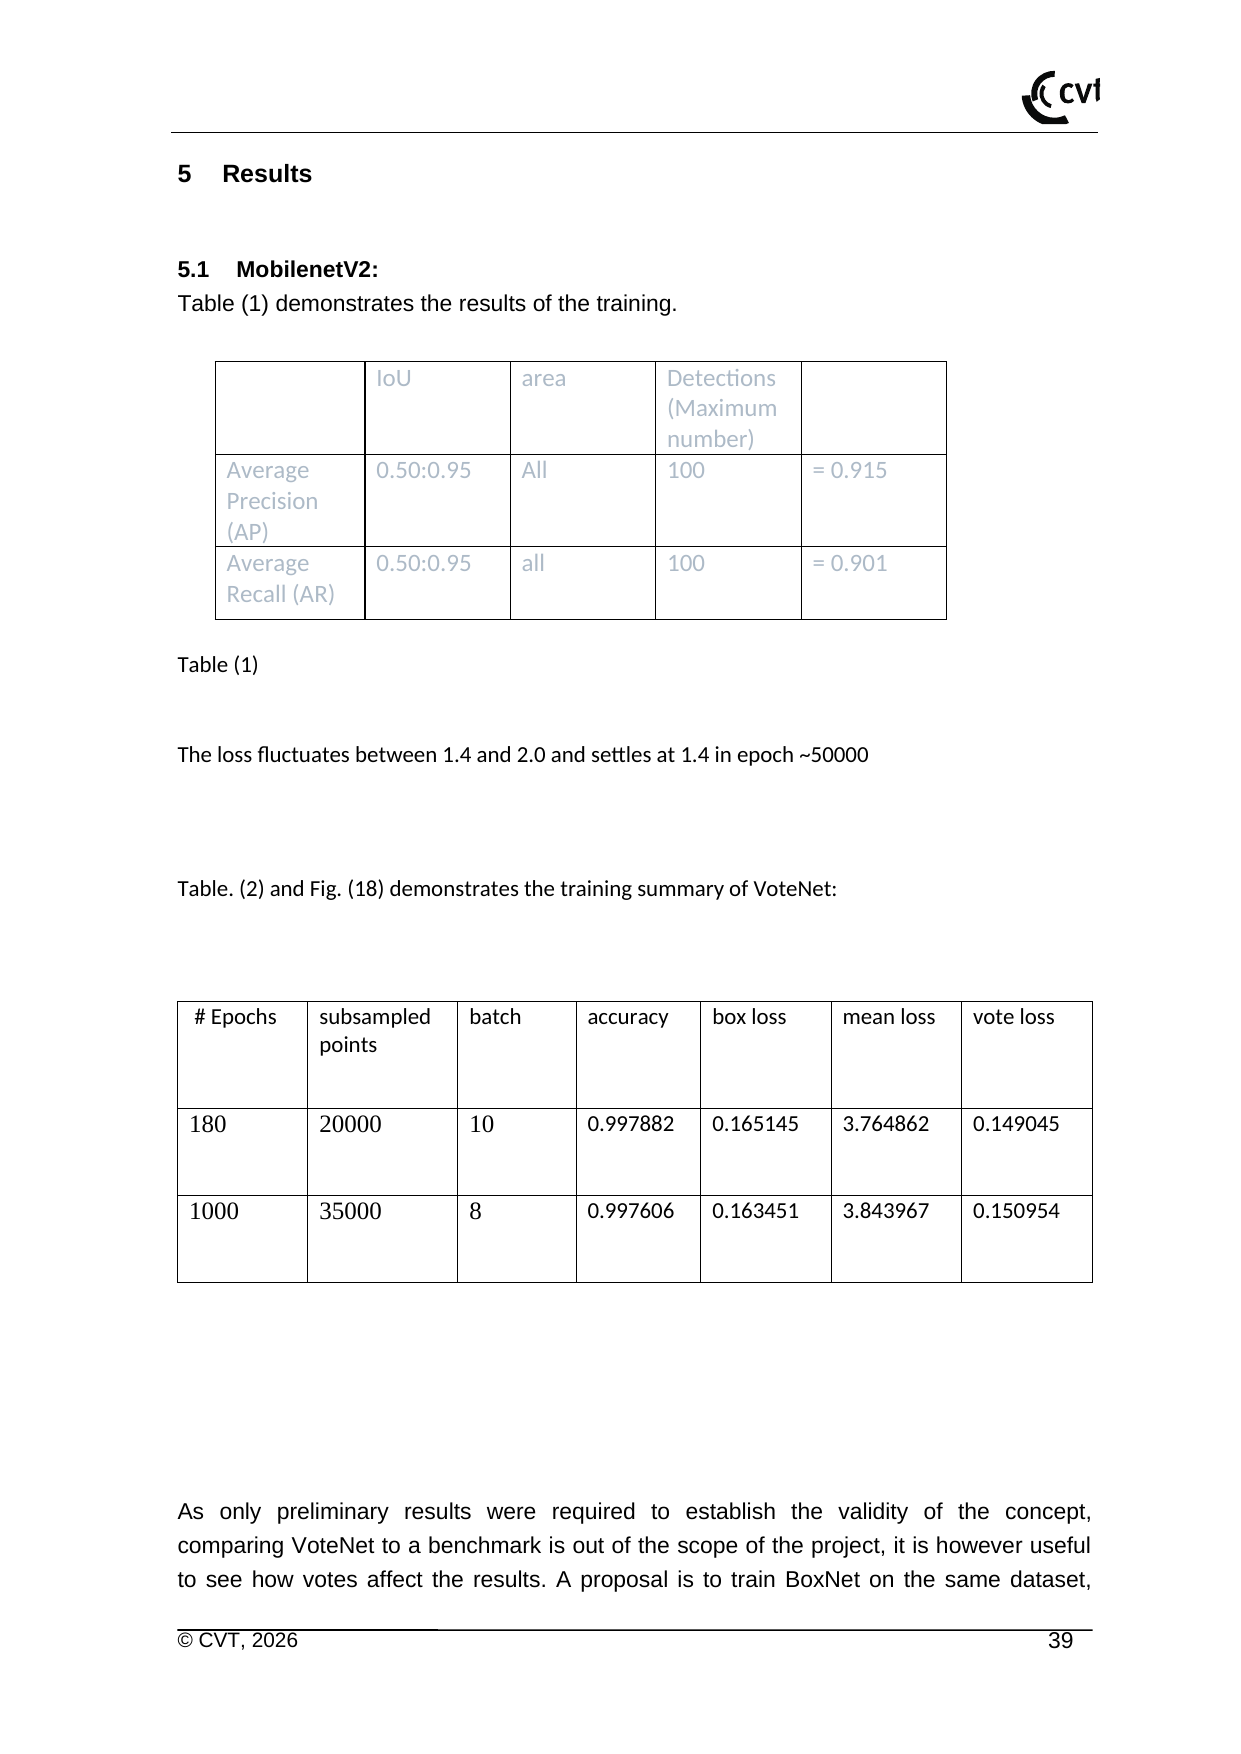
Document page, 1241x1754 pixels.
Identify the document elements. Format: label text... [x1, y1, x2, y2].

table_header IoU [366, 362, 510, 454]
table_header mean loss [832, 1002, 961, 1108]
table_cell 1000 [178, 1196, 307, 1282]
table_header subsampled points [308, 1002, 457, 1108]
table_header # Epochs [178, 1002, 307, 1108]
table_cell 0.149045 [962, 1109, 1092, 1195]
text Table (1) demonstrates the results of the training. [177, 290, 1092, 316]
table_header box loss [701, 1002, 831, 1108]
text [177, 1498, 1092, 1593]
table_cell all [511, 547, 655, 619]
table_header Detections (Maximum number) [656, 362, 801, 454]
table_cell 100 [656, 455, 801, 546]
table_cell 10 [458, 1109, 576, 1195]
table_cell 20000 [308, 1109, 457, 1195]
table_cell 0.997882 [577, 1109, 700, 1195]
table_cell Average Precision (AP) [216, 455, 364, 546]
table_header [216, 362, 364, 454]
table_header accuracy [577, 1002, 700, 1108]
table_cell 0.163451 [701, 1196, 831, 1282]
text The loss fluctuates between 1.4 and 2.0 and settles at 1.4 in epoch ~50000 [177, 740, 1092, 768]
table_header area [511, 362, 655, 454]
table_cell 3.843967 [832, 1196, 961, 1282]
table_cell 100 [656, 547, 801, 619]
table_cell All [511, 455, 655, 546]
table_cell 8 [458, 1196, 576, 1282]
table_cell Average Recall (AR) [216, 547, 364, 619]
table_cell 0.150954 [962, 1196, 1092, 1282]
table_cell = 0.915 [802, 455, 946, 546]
table_header [802, 362, 946, 454]
text Table (1) [177, 650, 1092, 678]
table_header vote loss [962, 1002, 1092, 1108]
text Table. (2) and Fig. (18) demonstrates the training summary of VoteNet: [177, 874, 1092, 902]
table_cell 180 [178, 1109, 307, 1195]
table_cell 3.764862 [832, 1109, 961, 1195]
table_cell = 0.901 [802, 547, 946, 619]
table_cell 0.50:0.95 [366, 547, 510, 619]
table_cell 0.50:0.95 [366, 455, 510, 546]
table_cell 0.997606 [577, 1196, 700, 1282]
table_cell 0.165145 [701, 1109, 831, 1195]
table_cell 35000 [308, 1196, 457, 1282]
table_header batch [458, 1002, 576, 1108]
subtitle Results [177, 159, 1092, 188]
subtitle MobilenetV2: [177, 256, 1092, 282]
